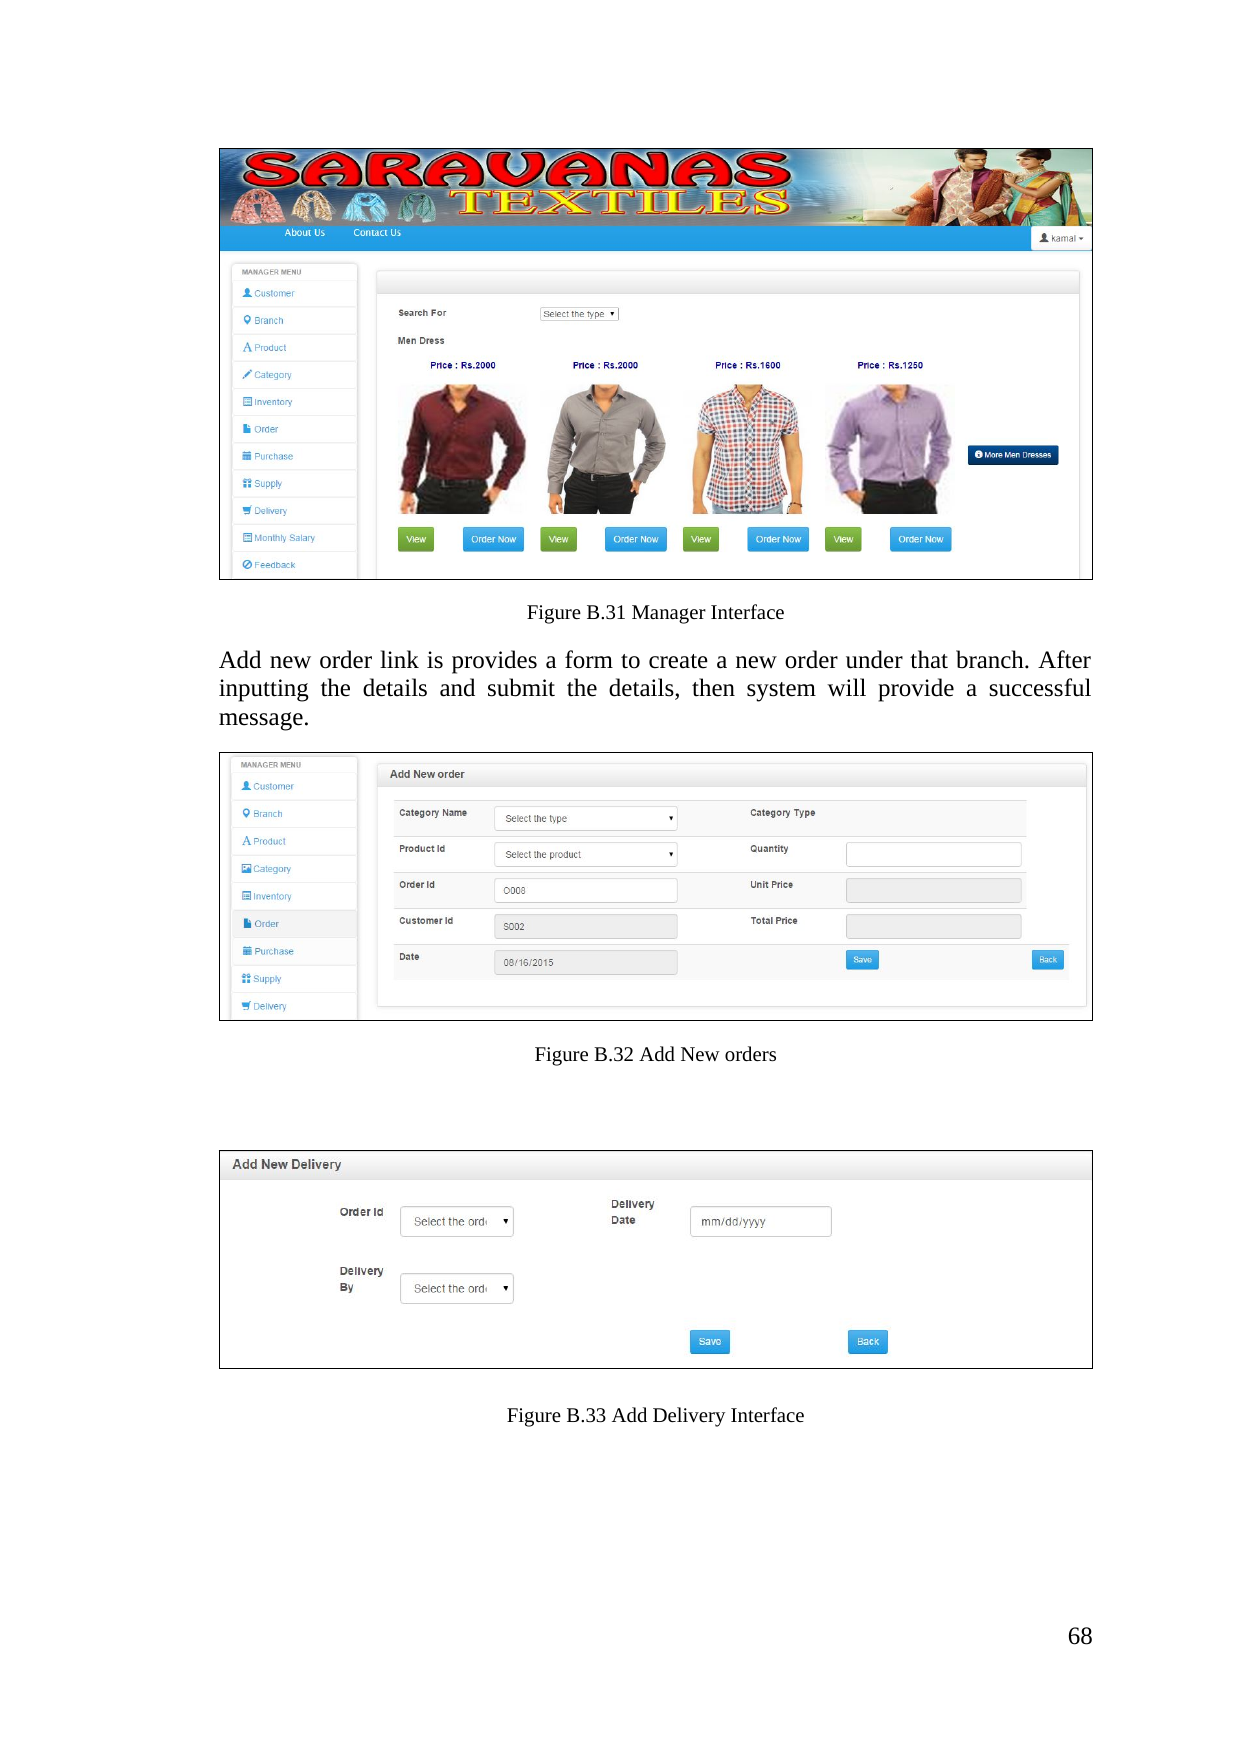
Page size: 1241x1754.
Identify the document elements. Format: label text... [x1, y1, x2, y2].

text Figure B.31 Manager Interface [218, 600, 1092, 624]
text Figure B.32 Add New orders [218, 1041, 1092, 1066]
picture [220, 1151, 1092, 1368]
picture [220, 149, 1092, 579]
text Add new order link is provides a form to create a new order under that branch. After inputting the details and submit the details, then system will provide a successful message. [218, 645, 1092, 731]
text Figure B.33 Add Delivery Interface [218, 1403, 1092, 1427]
picture [220, 753, 1092, 1020]
